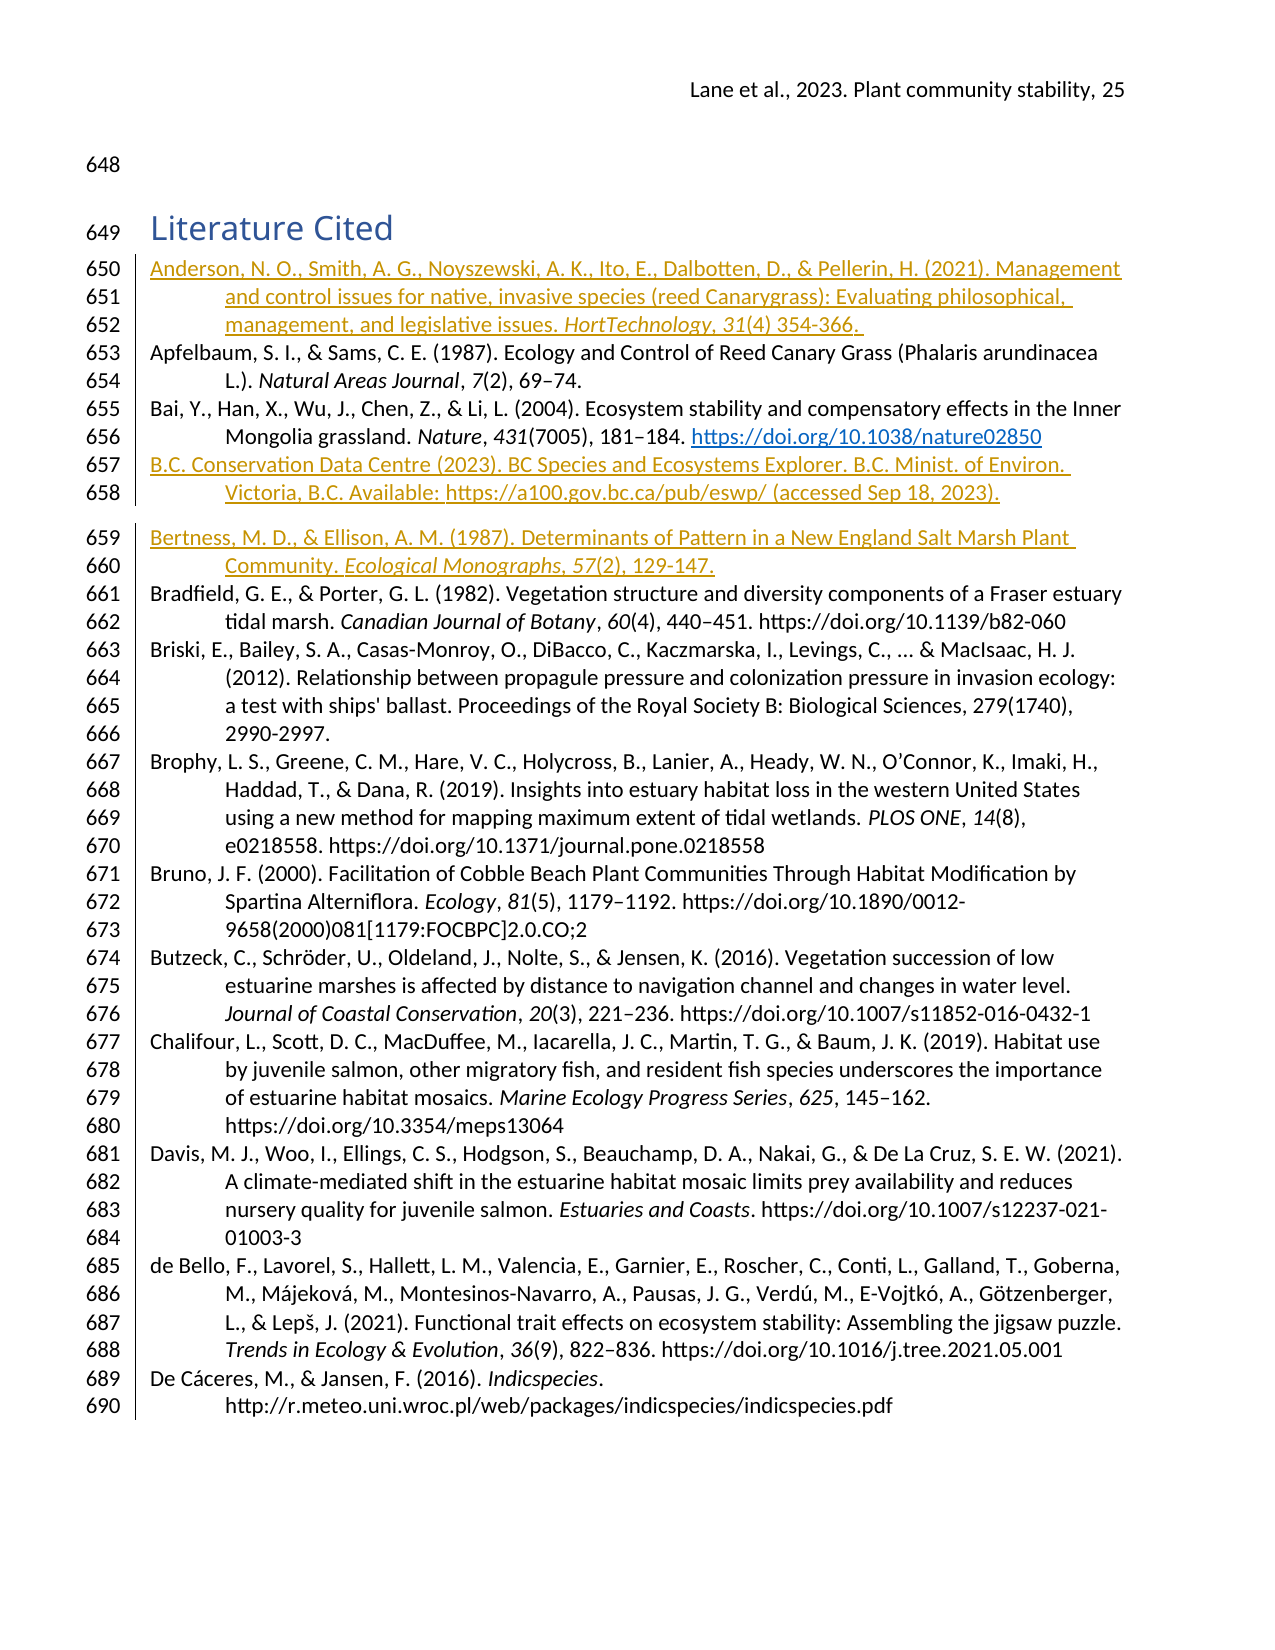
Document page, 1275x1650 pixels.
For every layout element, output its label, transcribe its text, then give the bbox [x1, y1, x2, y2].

text Bruno, J. F. (2000). Facilitation of Cobble Beach Plant Communities Through Habitat Modification by Spartina Alterniflora. Ecology, 81(5), 1179–1192. https://doi.org/10.1890/0012-9658(2000)081[1179:FOCBPC]2.0.CO;2 [150, 859, 1125, 943]
subtitle Literature Cited [150, 205, 1125, 251]
text Bai, Y., Han, X., Wu, J., Chen, Z., & Li, L. (2004). Ecosystem stability and compensatory effects in the Inner Mongolia grassland. Nature, 431(7005), 181–184. https://doi.org/10.1038/nature02850 [150, 394, 1125, 450]
text Apfelbaum, S. I., & Sams, C. E. (1987). Ecology and Control of Reed Canary Grass (Phalaris arundinacea L.). Natural Areas Journal, 7(2), 69–74. [150, 338, 1125, 394]
text Butzeck, C., Schröder, U., Oldeland, J., Nolte, S., & Jensen, K. (2016). Vegetation succession of low estuarine marshes is affected by distance to navigation channel and changes in water level. Journal of Coastal Conservation, 20(3), 221–236. https://doi.org/10.1007/s11852-016-0432-1 [150, 943, 1125, 1027]
text de Bello, F., Lavorel, S., Hallett, L. M., Valencia, E., Garnier, E., Roscher, C., Conti, L., Galland, T., Goberna, M., Májeková, M., Montesinos-Navarro, A., Pausas, J. G., Verdú, M., E-Vojtkó, A., Götzenberger, L., & Lepš, J. (2021). Functional trait effects on ecosystem stability: Assembling the jigsaw puzzle. Trends in Ecology & Evolution, 36(9), 822–836. https://doi.org/10.1016/j.tree.2021.05.001 [150, 1252, 1125, 1364]
text De Cáceres, M., & Jansen, F. (2016). Indicspecies. http://r.meteo.uni.wroc.pl/web/packages/indicspecies/indicspecies.pdf [150, 1364, 1125, 1420]
text Chalifour, L., Scott, D. C., MacDuffee, M., Iacarella, J. C., Martin, T. G., & Baum, J. K. (2019). Habitat use by juvenile salmon, other migratory fish, and resident fish species underscores the importance of estuarine habitat mosaics. Marine Ecology Progress Series, 625, 145–162. https://doi.org/10.3354/meps13064 [150, 1027, 1125, 1139]
text Briski, E., Bailey, S. A., Casas-Monroy, O., DiBacco, C., Kaczmarska, I., Levings, C., ... & MacIsaac, H. J. (2012). Relationship between propagule pressure and colonization pressure in invasion ecology: a test with ships' ballast. Proceedings of the Royal Society B: Biological Sciences, 279(1740), 2990-2997. [150, 635, 1125, 747]
text Davis, M. J., Woo, I., Ellings, C. S., Hodgson, S., Beauchamp, D. A., Nakai, G., & De La Cruz, S. E. W. (2021). A climate-mediated shift in the estuarine habitat mosaic limits prey availability and reduces nursery quality for juvenile salmon. Estuaries and Coasts. https://doi.org/10.1007/s12237-021-01003-3 [150, 1139, 1125, 1252]
text Brophy, L. S., Greene, C. M., Hare, V. C., Holycross, B., Lanier, A., Heady, W. N., O’Connor, K., Imaki, H., Haddad, T., & Dana, R. (2019). Insights into estuary habitat loss in the western United States using a new method for mapping maximum extent of tidal wetlands. PLOS ONE, 14(8), e0218558. https://doi.org/10.1371/journal.pone.0218558 [150, 747, 1125, 859]
text Bradfield, G. E., & Porter, G. L. (1982). Vegetation structure and diversity components of a Fraser estuary tidal marsh. Canadian Journal of Botany, 60(4), 440–451. https://doi.org/10.1139/b82-060 [150, 579, 1125, 635]
